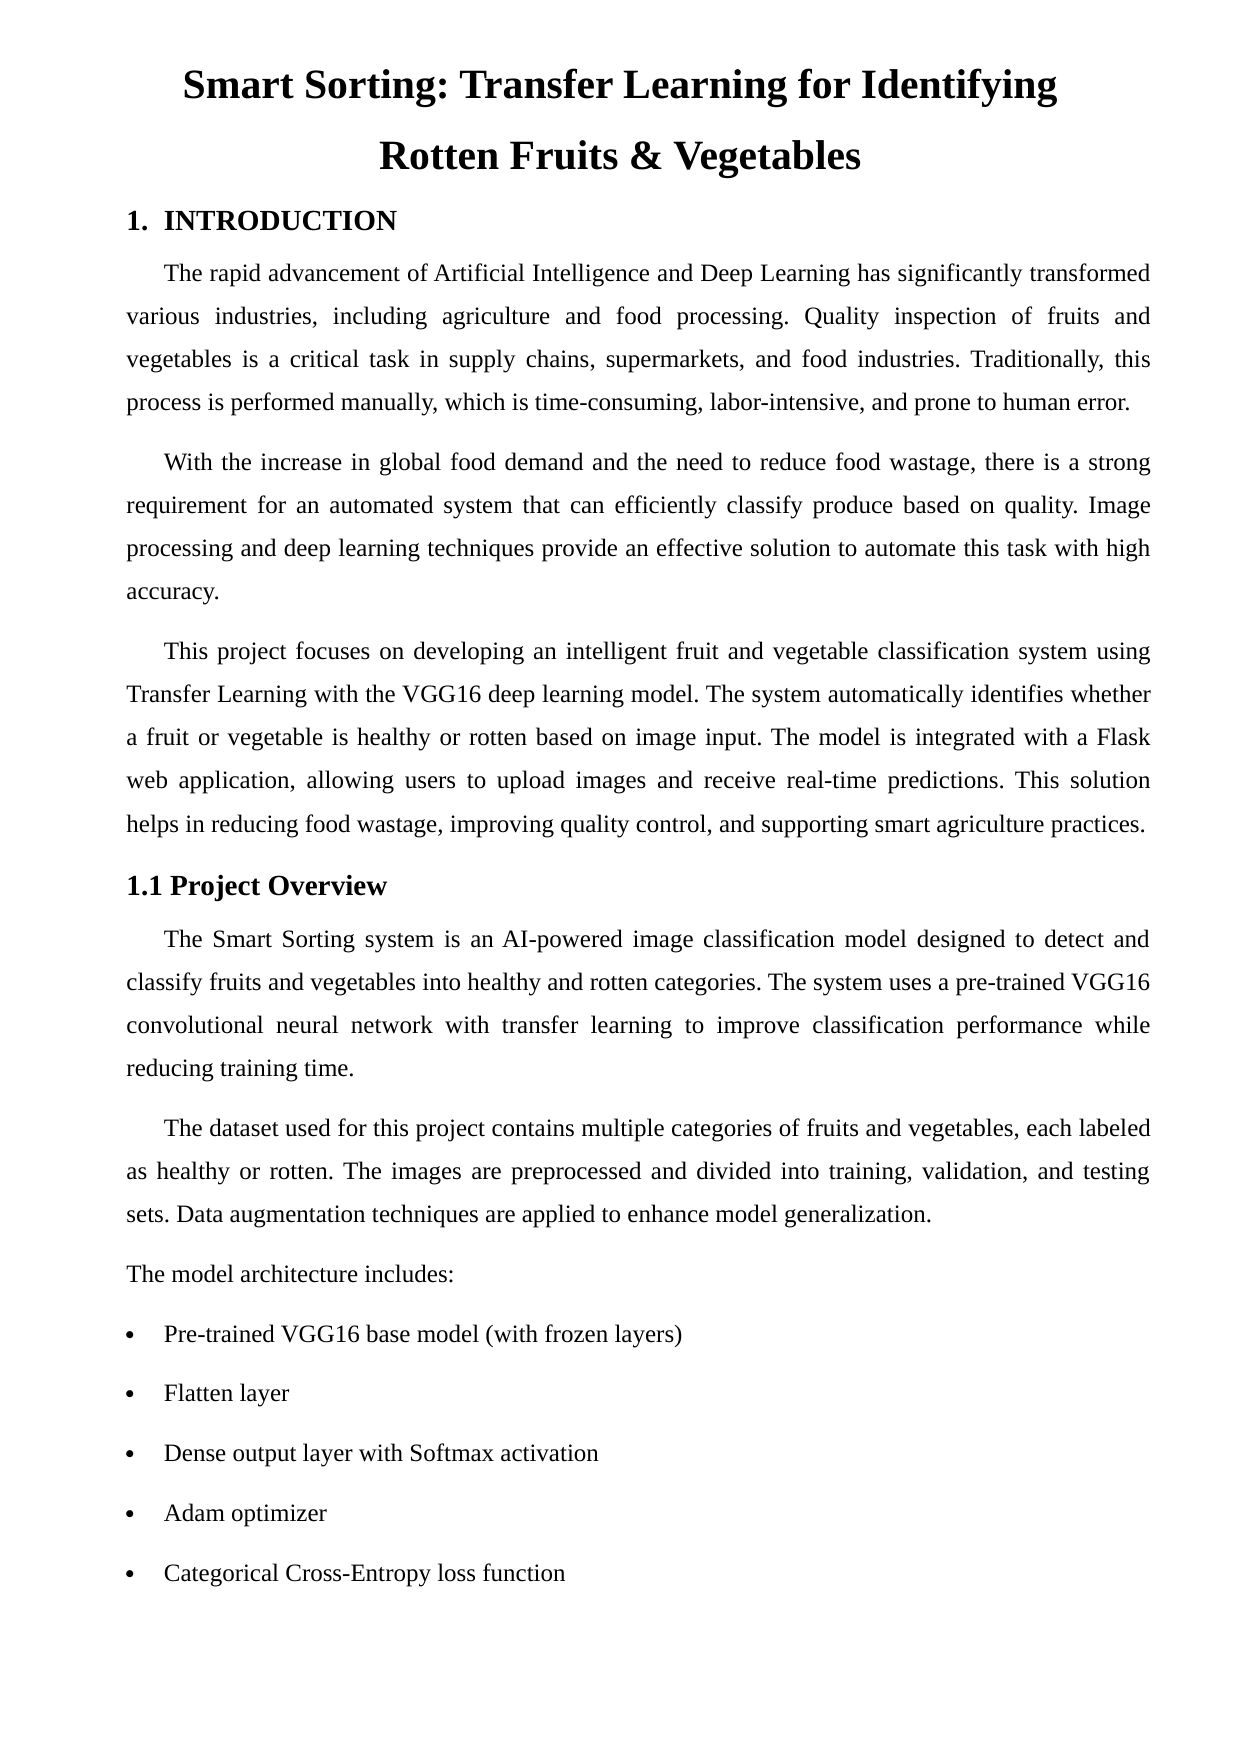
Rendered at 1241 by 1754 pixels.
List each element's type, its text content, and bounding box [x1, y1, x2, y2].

list Dense output layer with Softmax activation [126, 1438, 1152, 1467]
text The rapid advancement of Artificial Intelligence and Deep Learning has significantly transformed various industries, including agriculture and food processing. Quality inspection of fruits and vegetables is a critical task in supply chains, supermarkets, and food industries. Traditionally, this process is performed manually, which is time-consuming, labor-intensive, and prone to human error. [126, 258, 1152, 416]
text Smart Sorting: Transfer Learning for Identifying [89, 59, 1152, 107]
list Flatten layer [126, 1378, 1152, 1407]
list Adam optimizer [126, 1498, 1152, 1527]
list Pre-trained VGG16 base model (with frozen layers) [126, 1319, 1152, 1347]
text Rotten Fruits & Vegetables [89, 131, 1152, 179]
text The Smart Sorting system is an AI-powered image classification model designed to detect and classify fruits and vegetables into healthy and rotten categories. The system uses a pre-trained VGG16 convolutional neural network with transfer learning to improve classification performance while reducing training time. [126, 924, 1152, 1082]
list Categorical Cross-Entropy loss function [126, 1558, 1152, 1587]
text The dataset used for this project contains multiple categories of fruits and vegetables, each labeled as healthy or rotten. The images are preprocessed and divided into training, validation, and testing sets. Data augmentation techniques are applied to enhance model generalization. [126, 1113, 1152, 1228]
text With the increase in global food demand and the need to reduce food wastage, there is a strong requirement for an automated system that can efficiently classify produce based on quality. Image processing and deep learning techniques provide an effective solution to automate this task with high accuracy. [126, 447, 1152, 605]
list INTRODUCTION [126, 203, 1152, 236]
text The model architecture includes: [126, 1259, 1152, 1288]
text This project focuses on developing an intelligent fruit and vegetable classification system using Transfer Learning with the VGG16 deep learning model. The system automatically identifies whether a fruit or vegetable is healthy or rotten based on image input. The model is integrated with a Flask web application, allowing users to upload images and receive real-time predictions. This solution helps in reducing food wastage, improving quality control, and supporting smart agriculture practices. [126, 636, 1152, 837]
list Project Overview [126, 868, 1152, 902]
